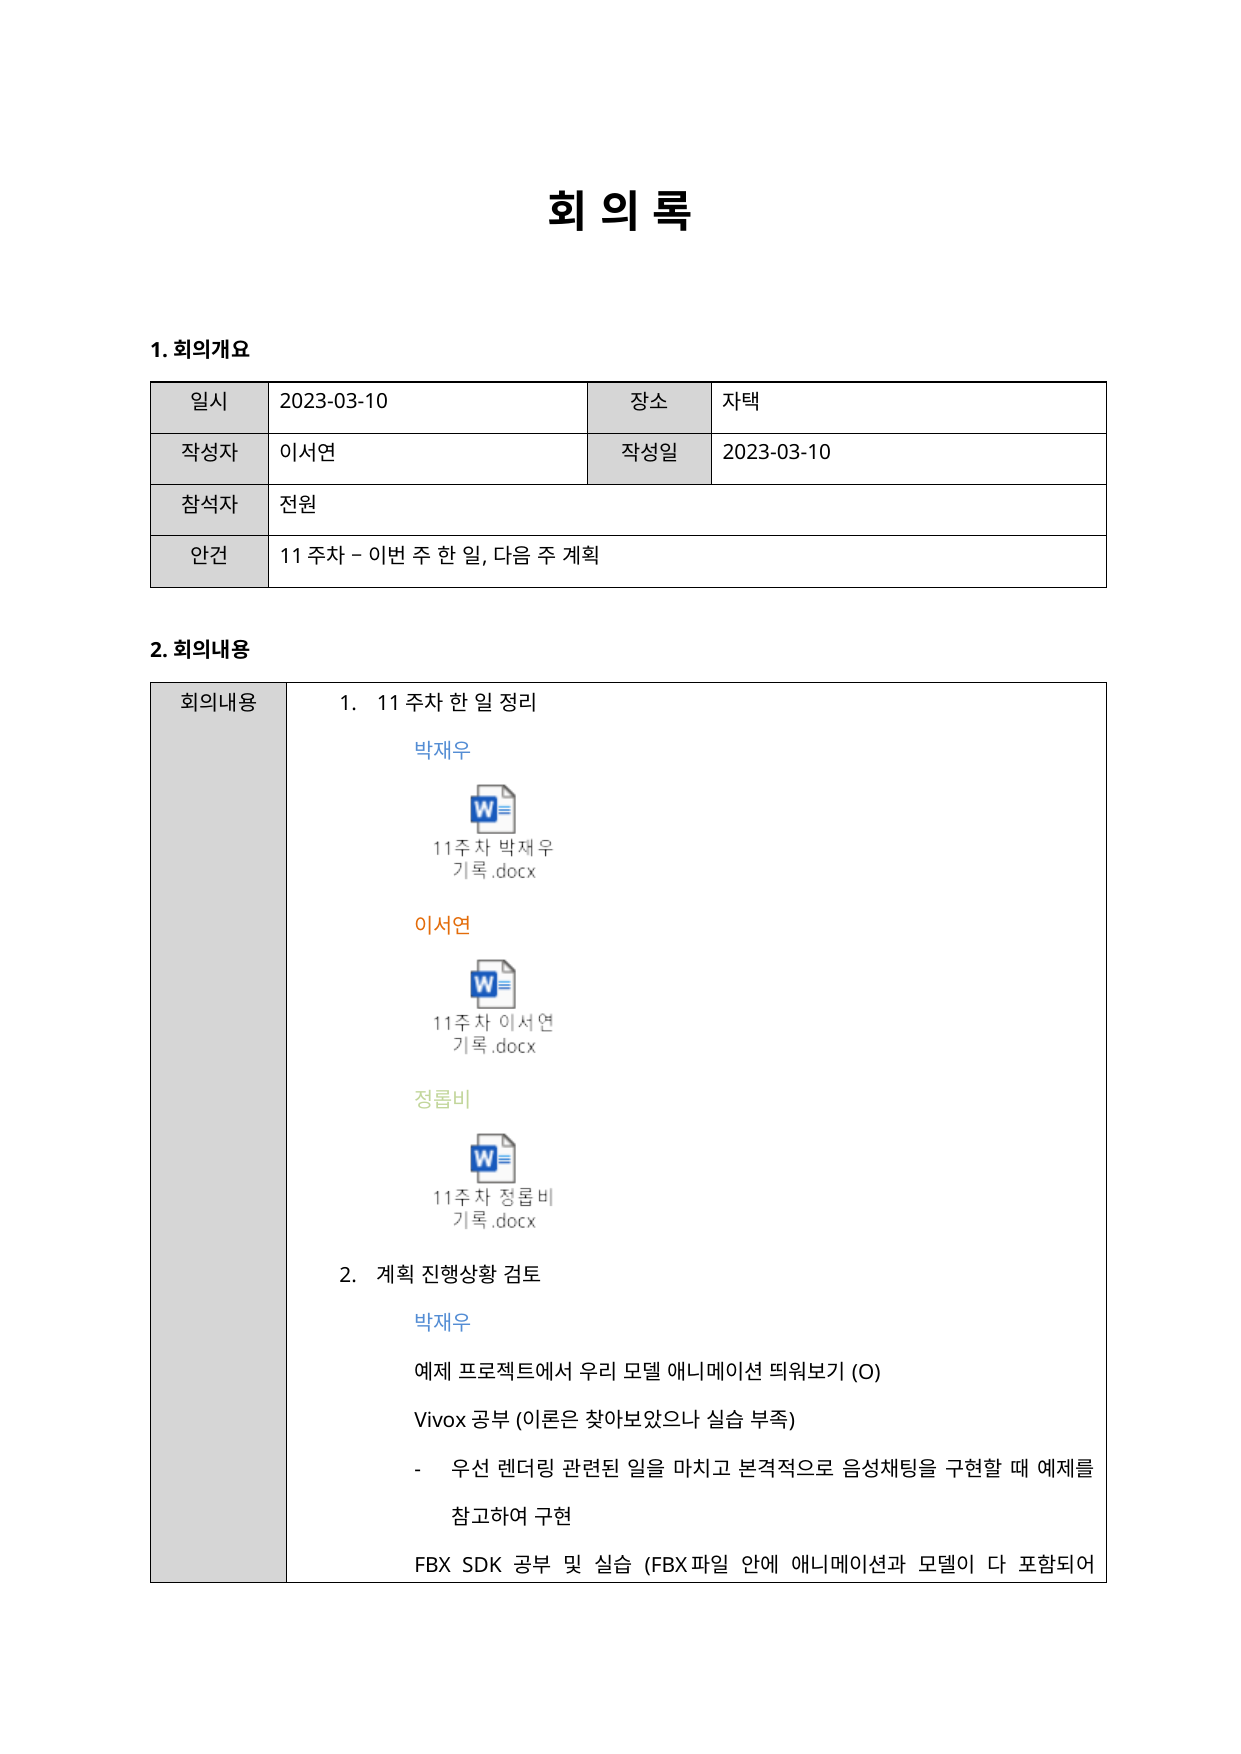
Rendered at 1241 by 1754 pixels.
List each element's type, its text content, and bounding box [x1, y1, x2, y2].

table_cell 참석자 [151, 485, 268, 535]
table_cell 안건 [151, 536, 268, 587]
table_cell 작성자 [151, 434, 268, 484]
table_header 2023-03-10 [269, 383, 587, 433]
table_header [287, 683, 1106, 1582]
text 1. 회의개요 [150, 333, 1090, 363]
table_cell 2023-03-10 [712, 434, 1106, 484]
table_cell 작성일 [588, 434, 711, 484]
table_cell 11주차 – 이번 주 한 일, 다음 주 계획 [269, 536, 1106, 587]
table_cell 전원 [269, 485, 1106, 535]
table_header 자택 [712, 383, 1106, 433]
table_header 일시 [151, 383, 268, 433]
table_header 장소 [588, 383, 711, 433]
table_cell 이서연 [269, 434, 587, 484]
text 회 의 록 [150, 177, 1090, 241]
text 2. 회의내용 [150, 633, 1090, 664]
table_header 회의내용 [151, 683, 286, 1582]
